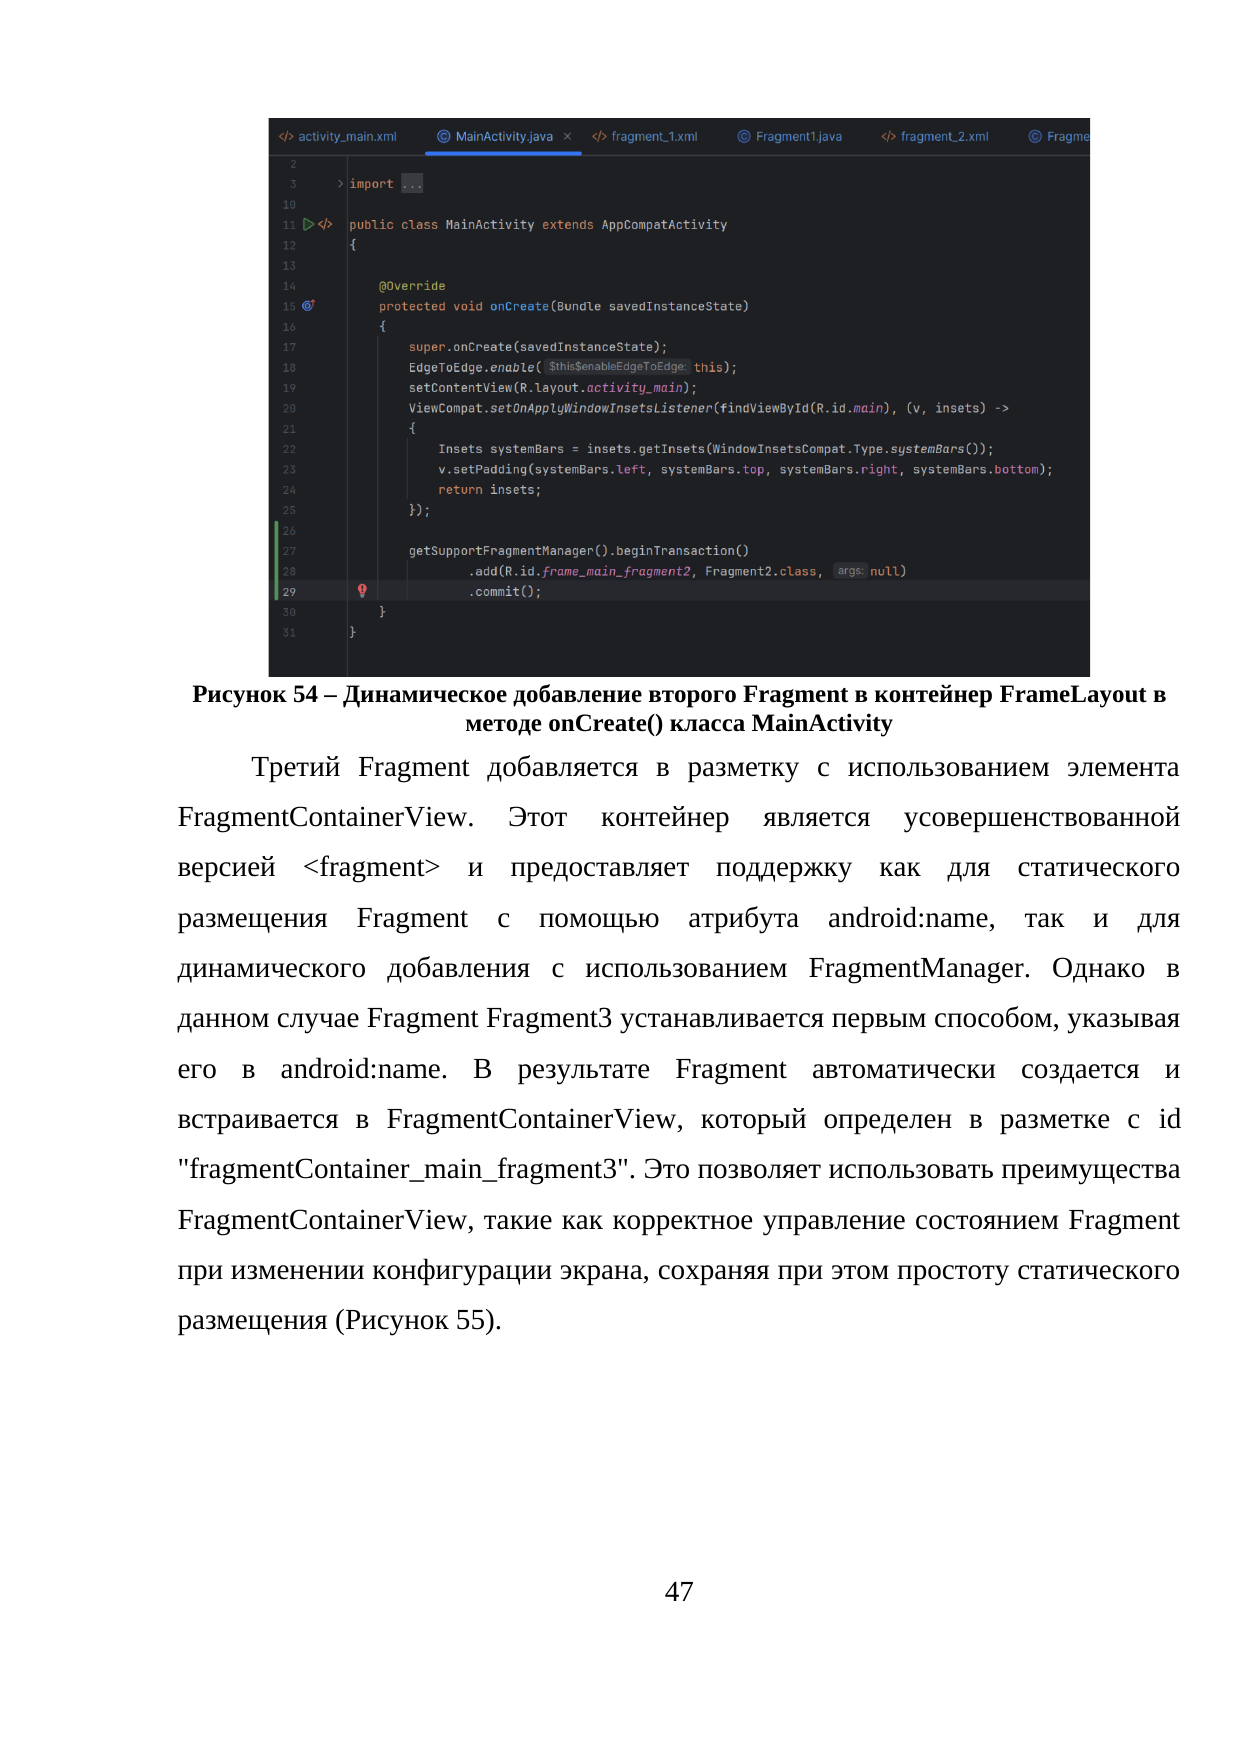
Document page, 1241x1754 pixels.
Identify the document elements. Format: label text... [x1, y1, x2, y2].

text Третий Fragment добавляется в разметку с использованием элемента FragmentContainerView. Этот контейнер является усовершенствованной версией <fragment> и предоставляет поддержку как для статического размещения Fragment с помощью атрибута android:name, так и для динамического добавления с использованием FragmentManager. Однако в данном случае Fragment Fragment3 устанавливается первым способом, указывая его в android:name. В результате Fragment автоматически создается и встраивается в FragmentContainerView, который определен в разметке с id "fragmentContainer_main_fragment3". Это позволяет использовать преимущества FragmentContainerView, такие как корректное управление состоянием Fragment при изменении конфигурации экрана, сохраняя при этом простоту статического размещения (Рисунок 55). [177, 749, 1181, 1336]
picture [268, 118, 1091, 677]
